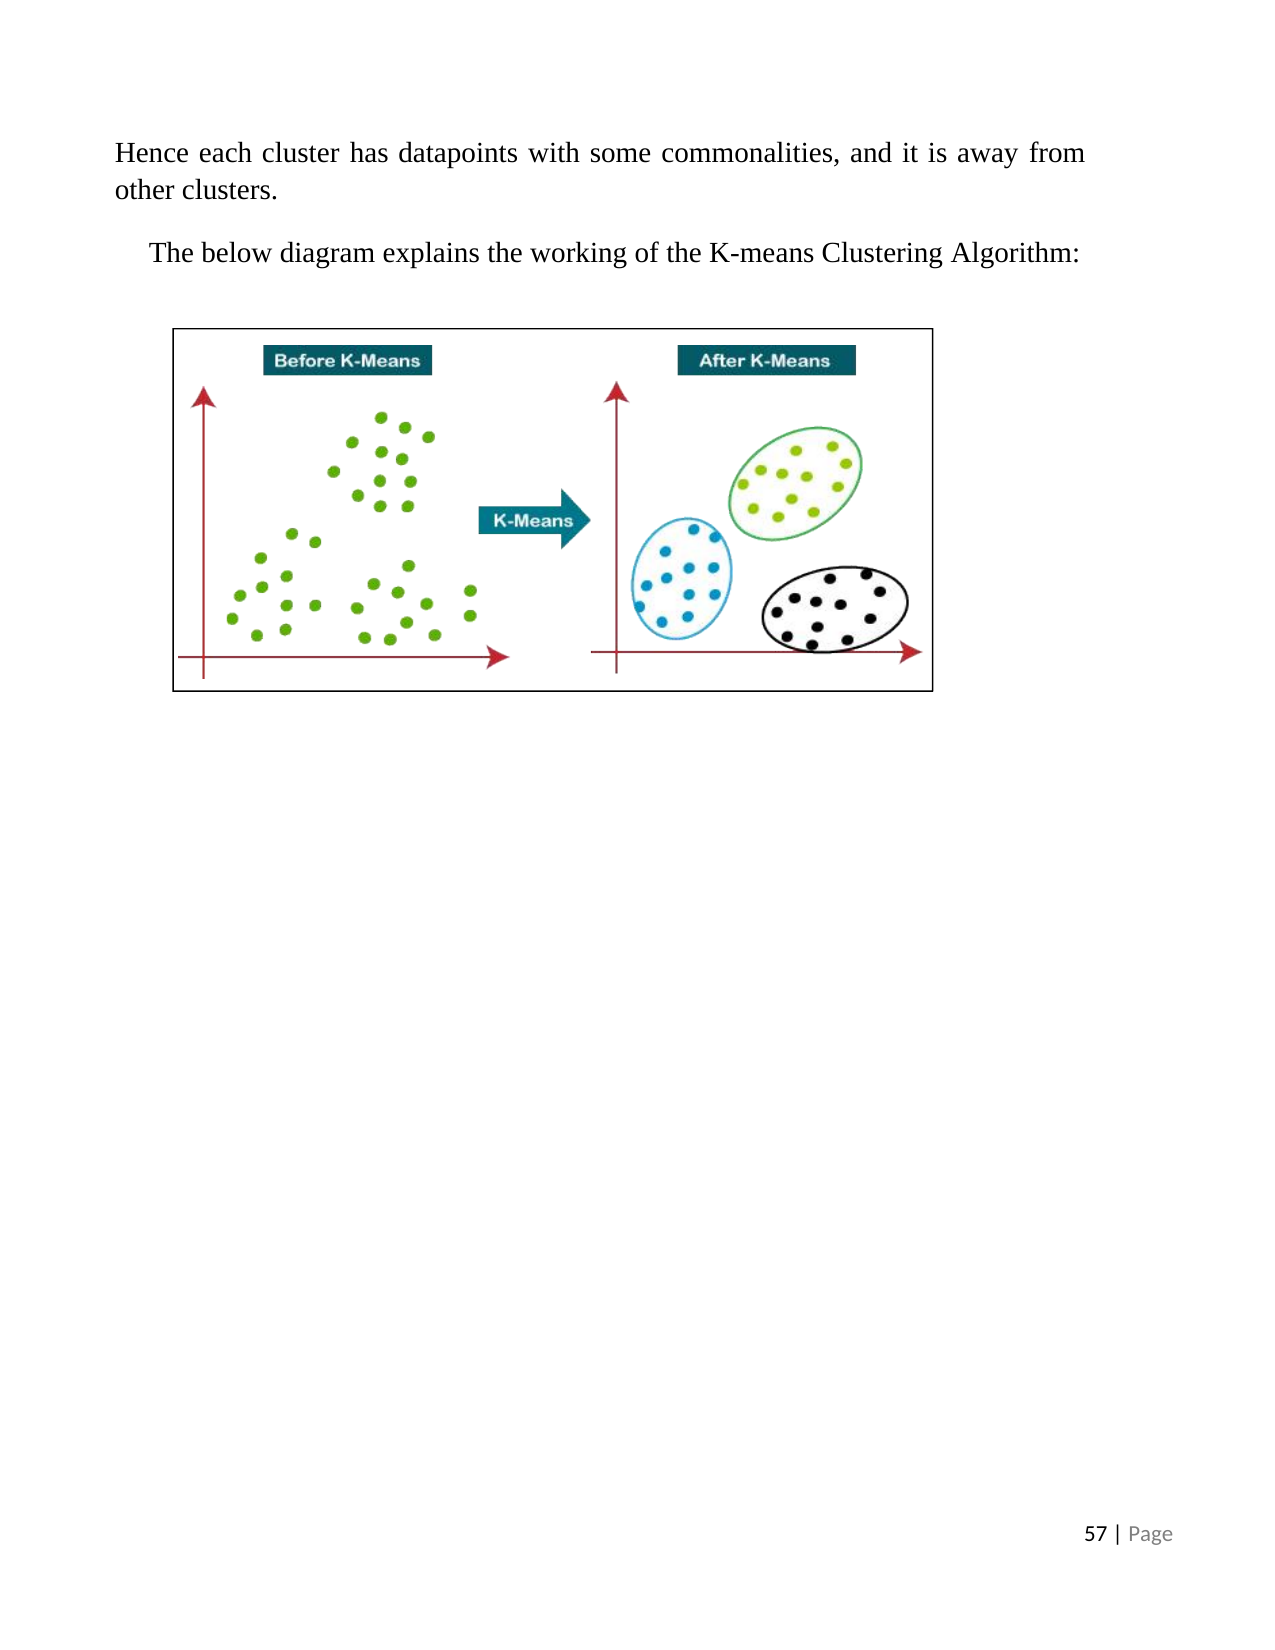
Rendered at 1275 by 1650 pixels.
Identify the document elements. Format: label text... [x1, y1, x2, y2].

picture [178, 345, 924, 679]
text The below diagram explains the working of the K-means Clustering Algorithm: [148, 235, 1173, 269]
text Hence each cluster has datapoints with some commonalities, and it is away from other clusters. [114, 135, 1124, 206]
